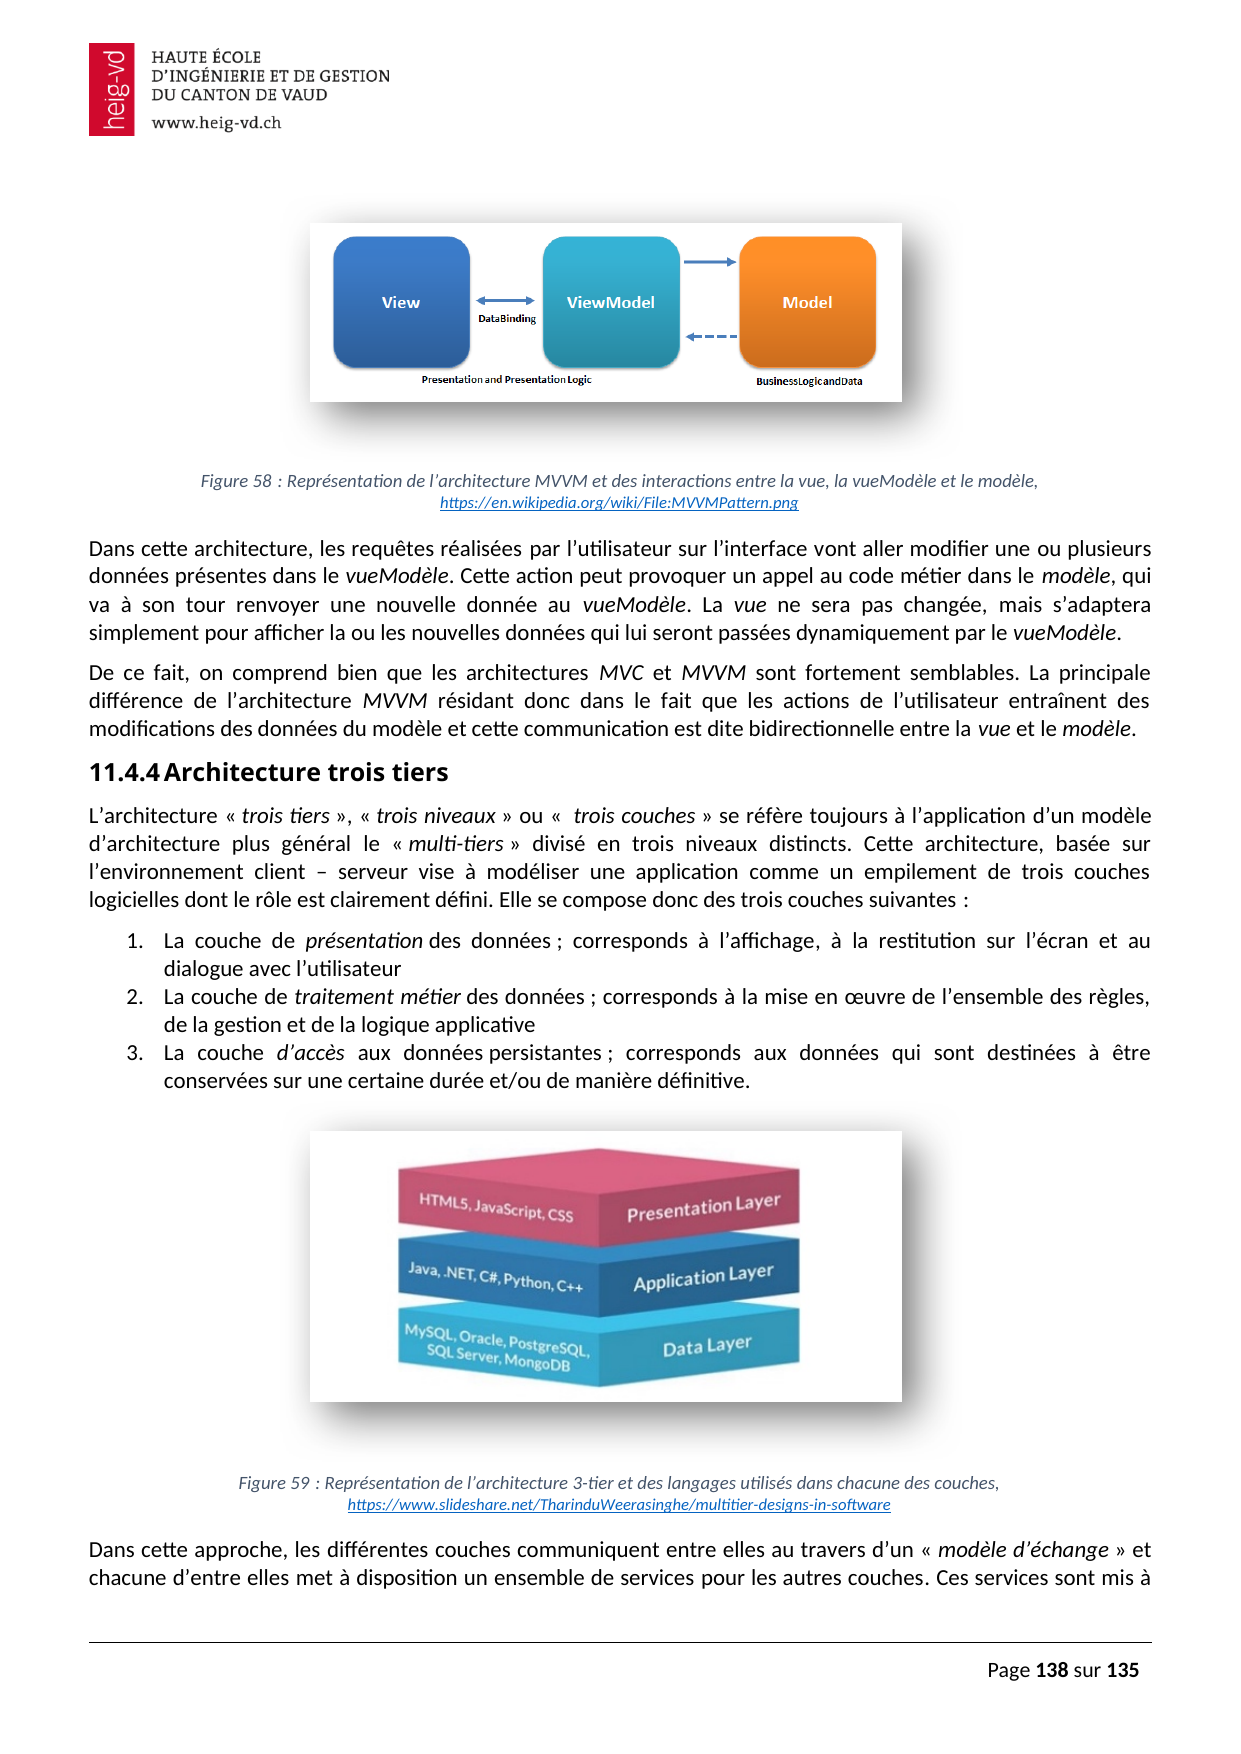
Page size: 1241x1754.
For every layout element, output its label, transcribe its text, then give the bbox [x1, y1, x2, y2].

text Figure 58 : Représentation de l’architecture MVVM et des interactions entre la vue, la vueModèle et le modèle, https://en.wikipedia.org/wiki/File:MVVMPattern.png [89, 469, 1152, 513]
list La couche de traitement métier des données ; corresponds à la mise en œuvre de l’ensemble des règles, de la gestion et de la logique applicative [126, 982, 1152, 1038]
picture [310, 1131, 902, 1402]
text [89, 1535, 1152, 1591]
list La couche de présentation des données ; corresponds à l’affichage, à la restitution sur l’écran et au dialogue avec l’utilisateur [126, 926, 1152, 982]
list La couche d’accès aux données persistantes ; corresponds aux données qui sont destinées à être conservées sur une certaine durée et/ou de manière définitive. [126, 1038, 1152, 1094]
picture [89, 43, 389, 136]
text Figure 59 : Représentation de l’architecture 3-tier et des langages utilisés dans chacune des couches, https://www.slideshare.net/TharinduWeerasinghe/multitier-designs-in-software [89, 1471, 1152, 1514]
text De ce fait, on comprend bien que les architectures MVC et MVVM sont fortement semblables. La principale différence de l’architecture MVVM résidant donc dans le fait que les actions de l’utilisateur entraînent des modifications des données du modèle et cette communication est dite bidirectionnelle entre la vue et le modèle. [89, 658, 1152, 742]
text Dans cette architecture, les requêtes réalisées par l’utilisateur sur l’interface vont aller modifier une ou plusieurs données présentes dans le vueModèle. Cette action peut provoquer un appel au code métier dans le modèle, qui va à son tour renvoyer une nouvelle donnée au vueModèle. La vue ne sera pas changée, mais s’adaptera simplement pour afficher la ou les nouvelles données qui lui seront passées dynamiquement par le vueModèle. [89, 534, 1152, 646]
picture [310, 223, 902, 402]
subtitle Architecture trois tiers [89, 755, 1152, 789]
text L’architecture « trois tiers », « trois niveaux » ou « trois couches » se réfère toujours à l’application d’un modèle d’architecture plus général le « multi-tiers » divisé en trois niveaux distincts. Cette architecture, basée sur l’environnement client – serveur vise à modéliser une application comme un empilement de trois couches logicielles dont le rôle est clairement défini. Elle se compose donc des trois couches suivantes : [89, 801, 1152, 913]
